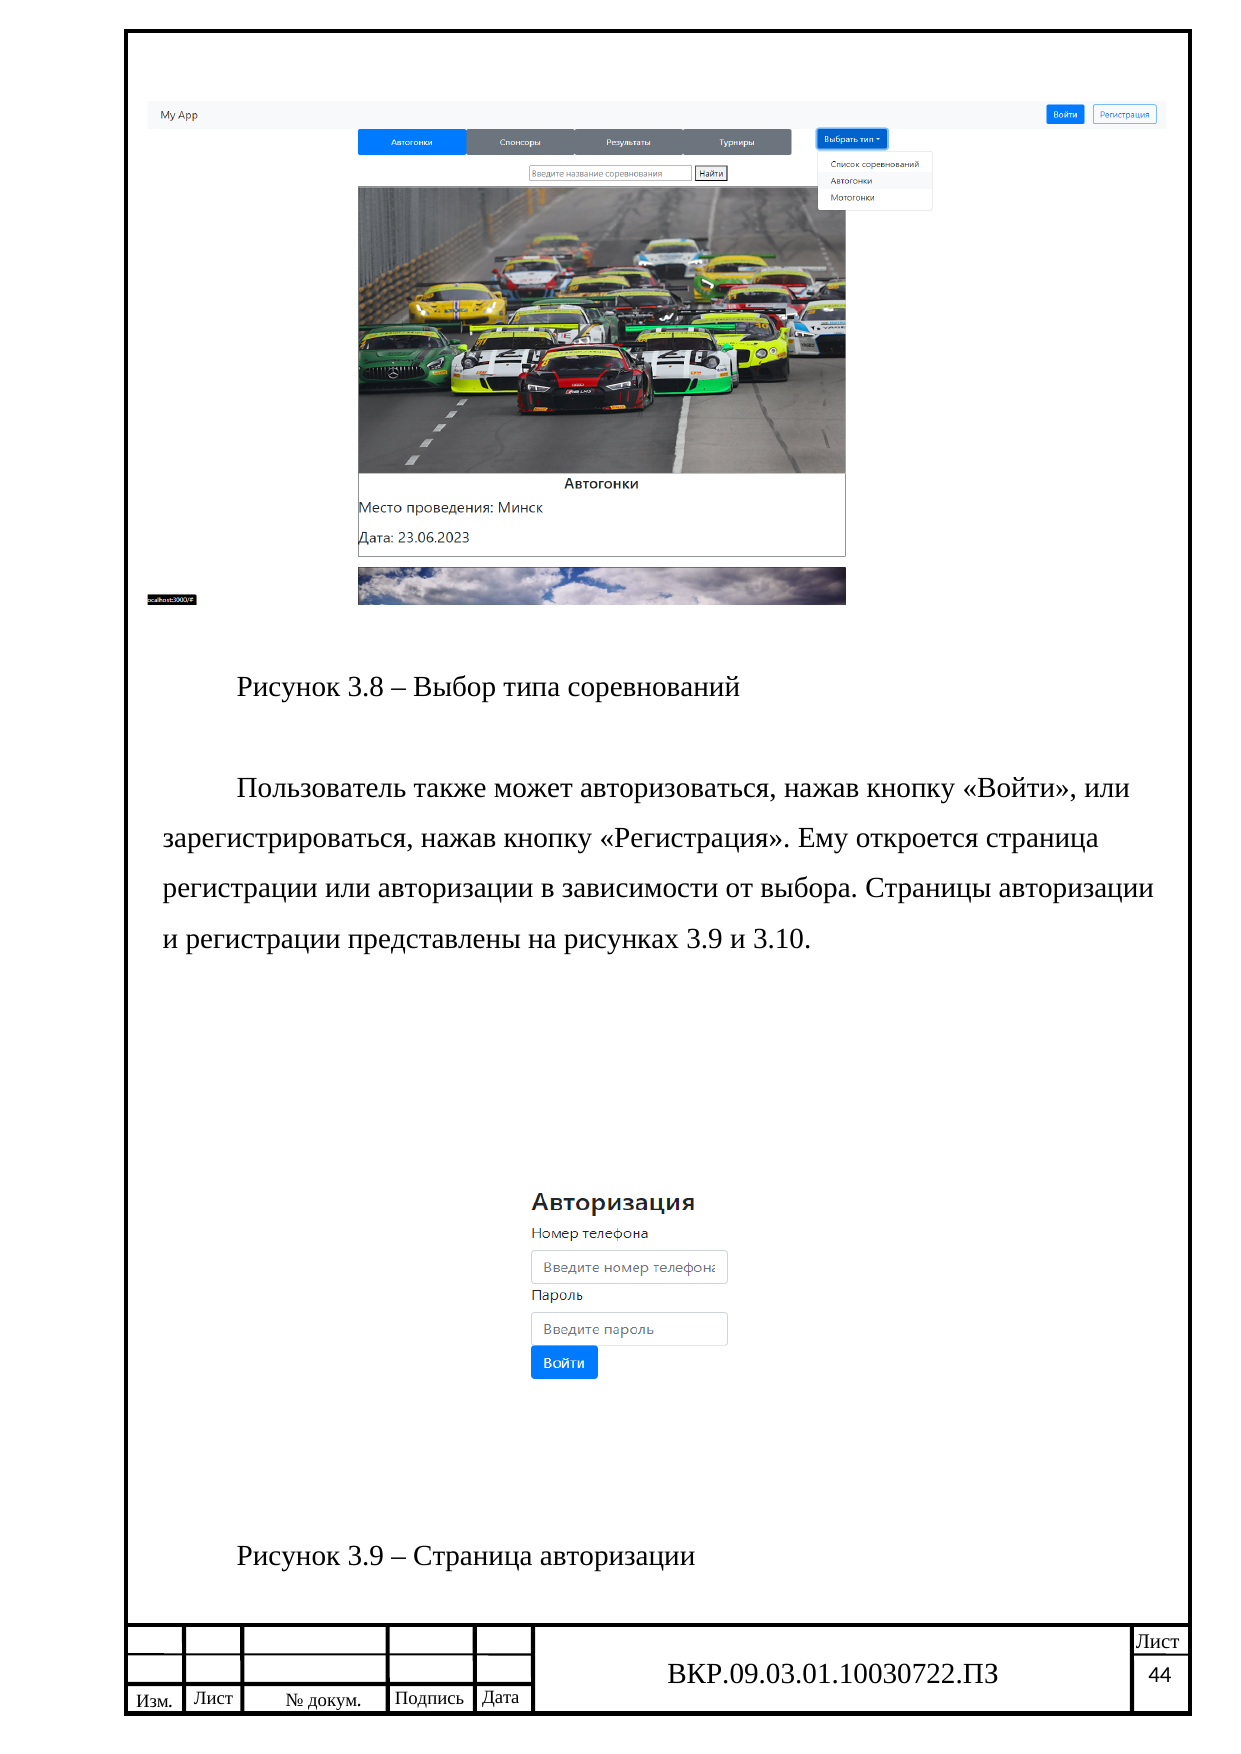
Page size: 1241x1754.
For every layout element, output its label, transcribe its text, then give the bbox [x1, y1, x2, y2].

picture [147, 1021, 1145, 1474]
text Пользователь также может авторизоваться, нажав кнопку «Войти», или зарегистрироваться, нажав кнопку «Регистрация». Ему откроется страница регистрации или авторизации в зависимости от выбора. Страницы авторизации и регистрации представлены на рисунках 3.9 и 3.10. [162, 770, 1167, 954]
text Рисунок 3.9 – Страница авторизации [162, 1538, 1167, 1571]
picture [147, 101, 1167, 605]
text Рисунок 3.8 – Выбор типа соревнований [162, 669, 1167, 703]
